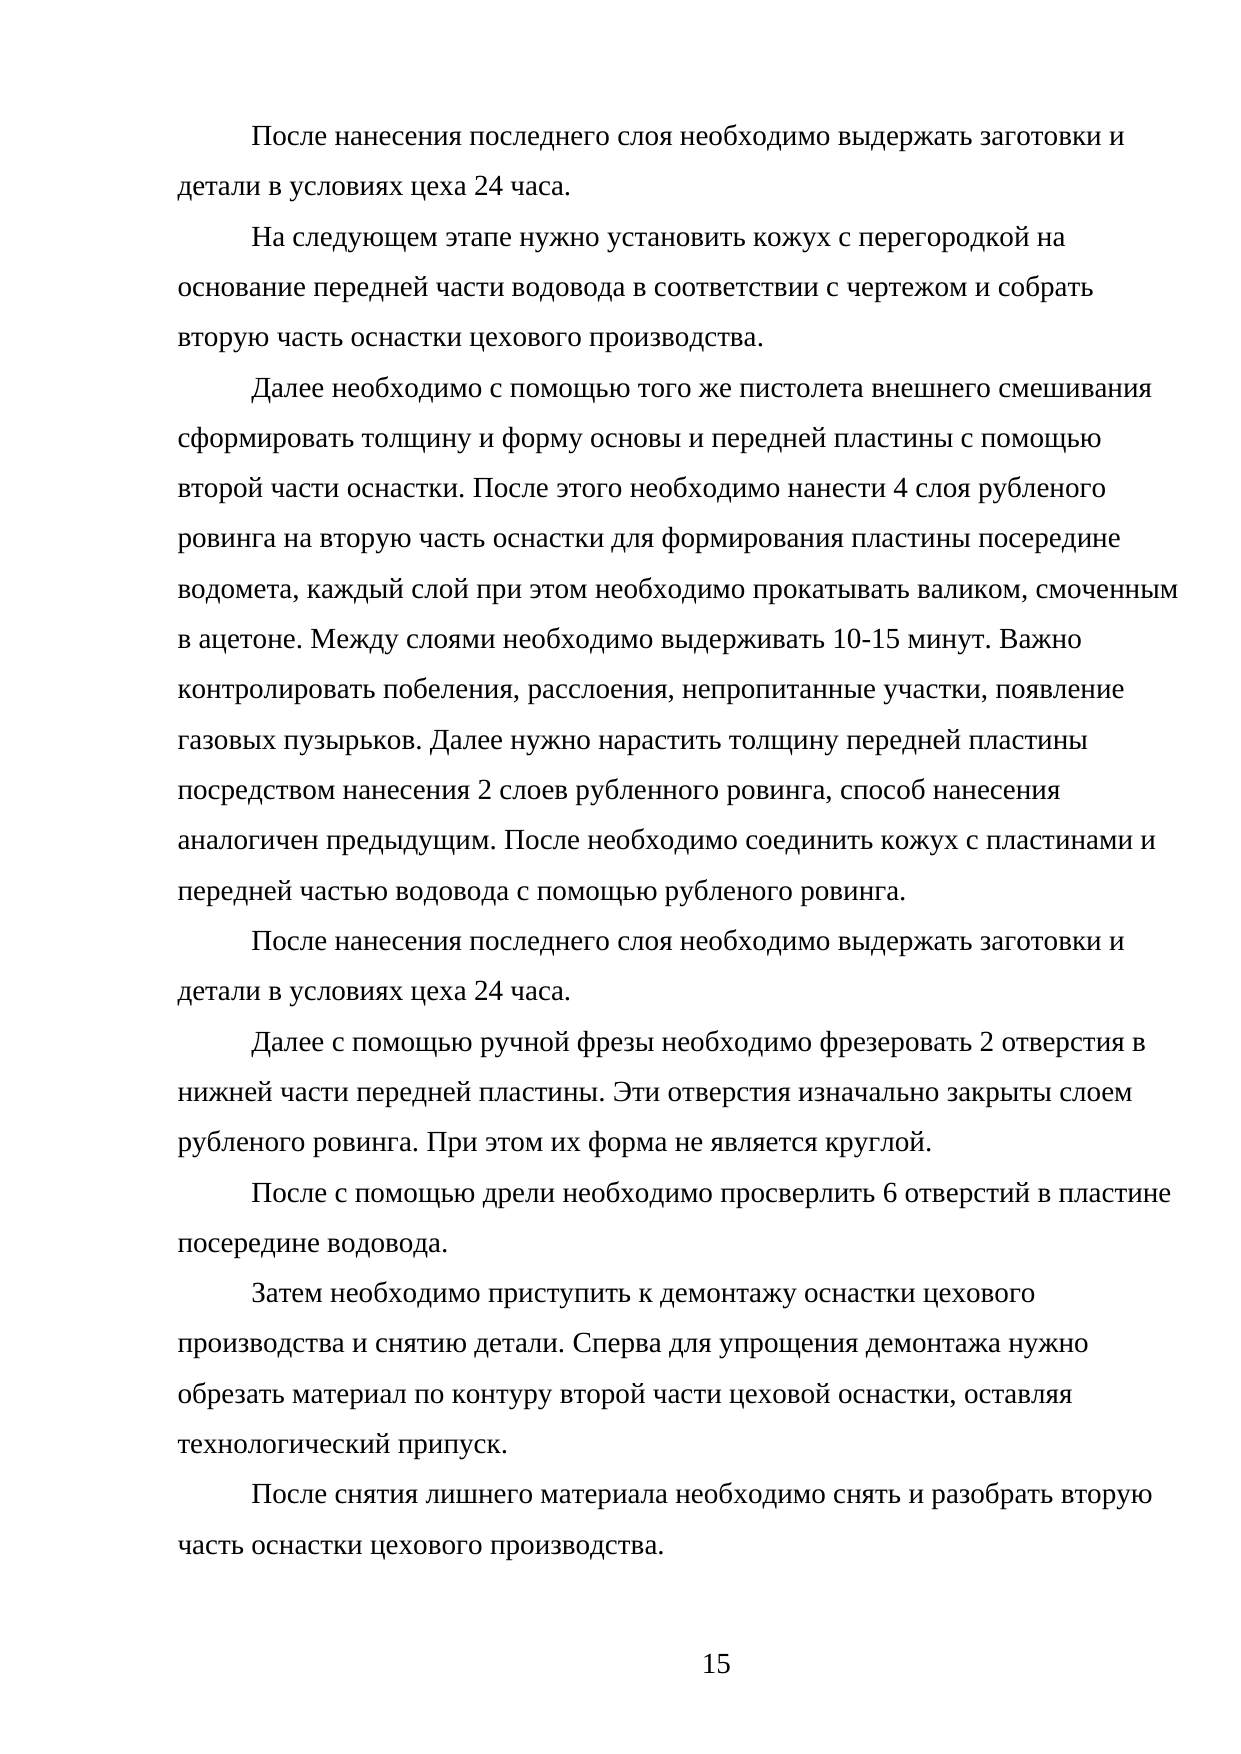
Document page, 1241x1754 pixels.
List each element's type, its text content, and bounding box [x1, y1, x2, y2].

text После снятия лишнего материала необходимо снять и разобрать вторую часть оснастки цехового производства. [177, 1477, 1181, 1560]
text После нанесения последнего слоя необходимо выдержать заготовки и детали в условиях цеха 24 часа. [177, 923, 1181, 1007]
text После нанесения последнего слоя необходимо выдержать заготовки и детали в условиях цеха 24 часа. [177, 118, 1181, 202]
text Затем необходимо приступить к демонтажу оснастки цехового производства и снятию детали. Сперва для упрощения демонтажа нужно обрезать материал по контуру второй части цеховой оснастки, оставляя технологический припуск. [177, 1275, 1181, 1460]
text Далее необходимо с помощью того же пистолета внешнего смешивания сформировать толщину и форму основы и передней пластины с помощью второй части оснастки. После этого необходимо нанести 4 слоя рубленого ровинга на вторую часть оснастки для формирования пластины посередине водомета, каждый слой при этом необходимо прокатывать валиком, смоченным в ацетоне. Между слоями необходимо выдерживать 10-15 минут. Важно контролировать побеления, расслоения, непропитанные участки, появление газовых пузырьков. Далее нужно нарастить толщину передней пластины посредством нанесения 2 слоев рубленного ровинга, способ нанесения аналогичен предыдущим. После необходимо соединить кожух с пластинами и передней частью водовода с помощью рубленого ровинга. [177, 370, 1181, 906]
text На следующем этапе нужно установить кожух с перегородкой на основание передней части водовода в соответствии с чертежом и собрать вторую часть оснастки цехового производства. [177, 219, 1181, 353]
text После с помощью дрели необходимо просверлить 6 отверстий в пластине посередине водовода. [177, 1175, 1181, 1258]
text Далее с помощью ручной фрезы необходимо фрезеровать 2 отверстия в нижней части передней пластины. Эти отверстия изначально закрыты слоем рубленого ровинга. При этом их форма не является круглой. [177, 1024, 1181, 1158]
